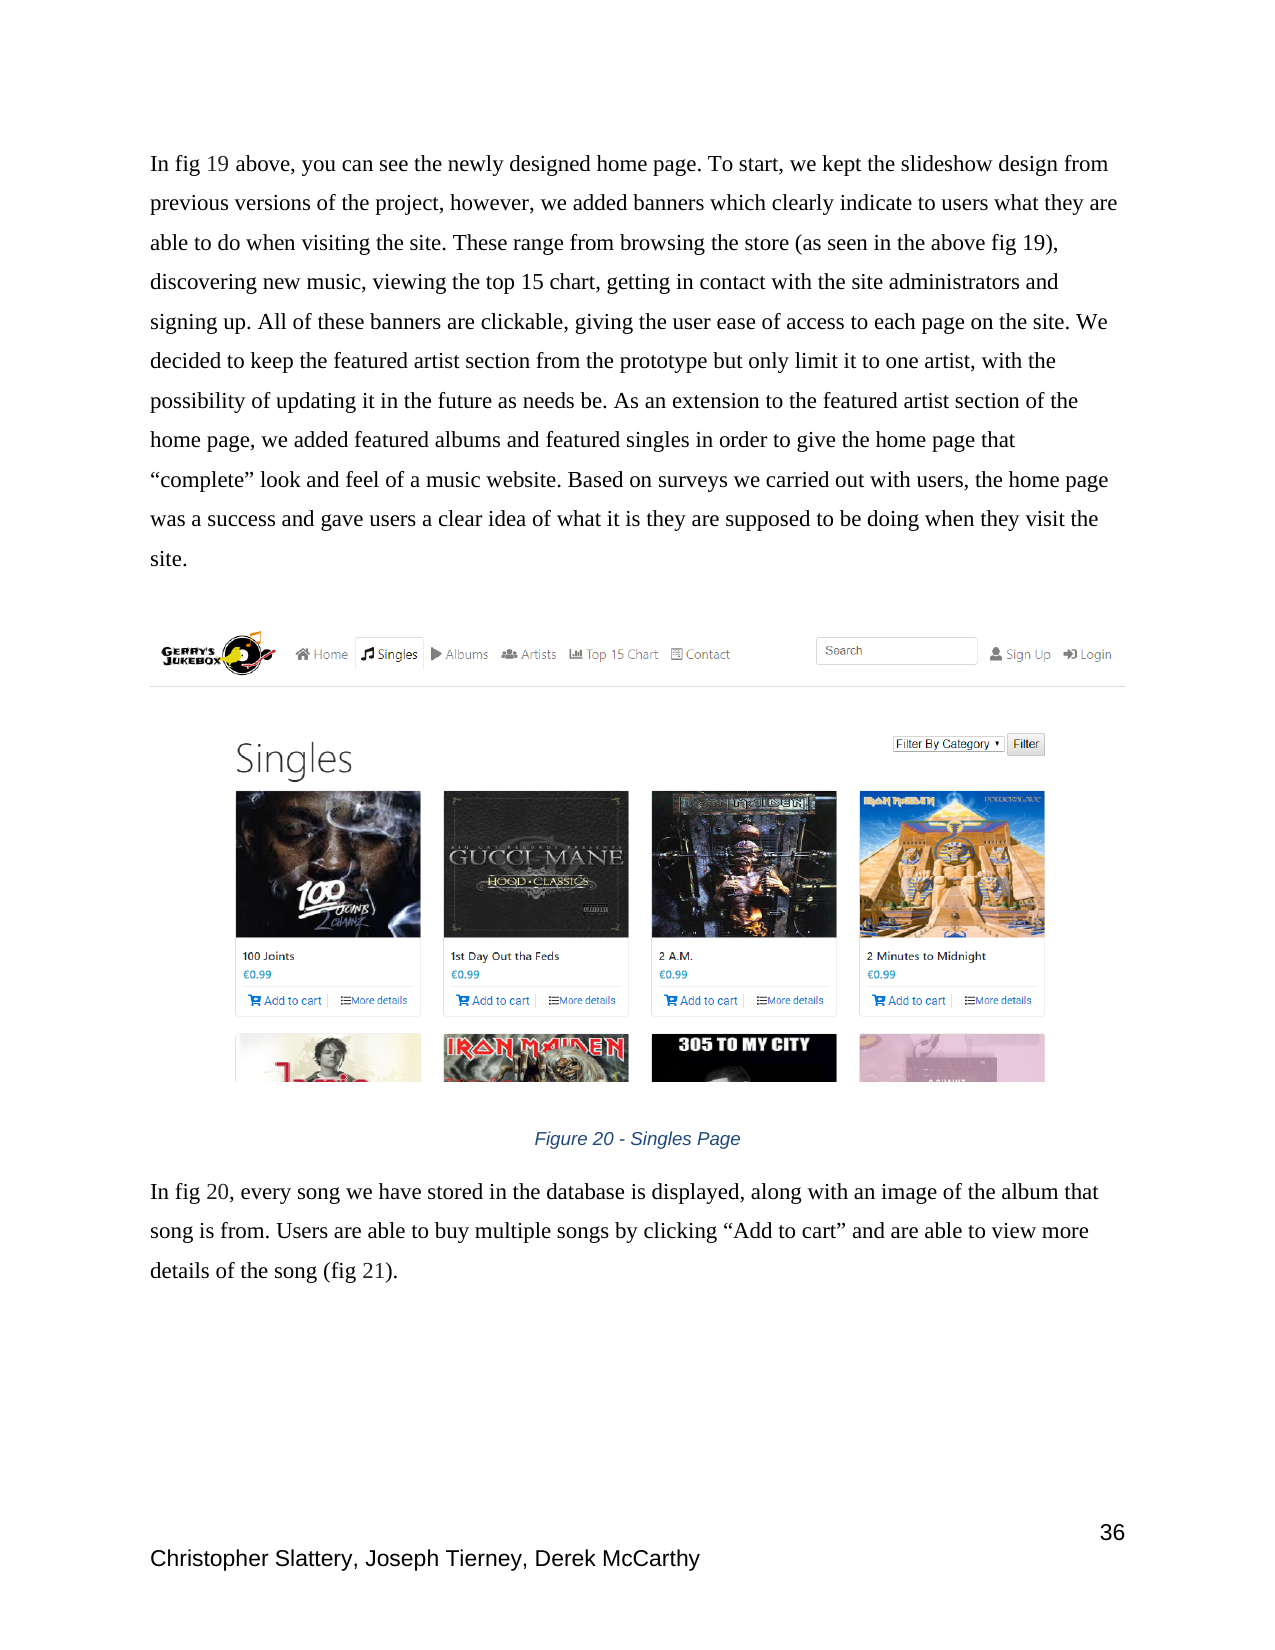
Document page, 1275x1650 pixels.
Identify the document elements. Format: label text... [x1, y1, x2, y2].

picture [150, 622, 1125, 1082]
text In fig 19 above, you can see the newly designed home page. To start, we kept the slideshow design from previous versions of the project, however, we added banners which clearly indicate to users what they are able to do when visiting the site. These range from browsing the store (as seen in the above fig 19), discovering new music, viewing the top 15 chart, getting in contact with the site administrators and signing up. All of these banners are clickable, giving the user ease of access to each page on the site. We decided to keep the featured artist section from the prototype but only limit it to one artist, with the possibility of updating it in the future as needs be. As an extension to the featured artist section of the home page, we added featured albums and featured singles in order to give the home page that “complete” look and feel of a music website. Based on surveys we carried out with users, the home page was a success and gave users a clear idea of what it is they are supposed to be doing when they visit the site. [150, 150, 1125, 571]
text In fig 20, every song we have stored in the database is displayed, along with an image of the album that song is from. Users are able to buy multiple songs by clicking “Add to cart” and are able to view more details of the song (fig 21). [150, 1178, 1125, 1283]
